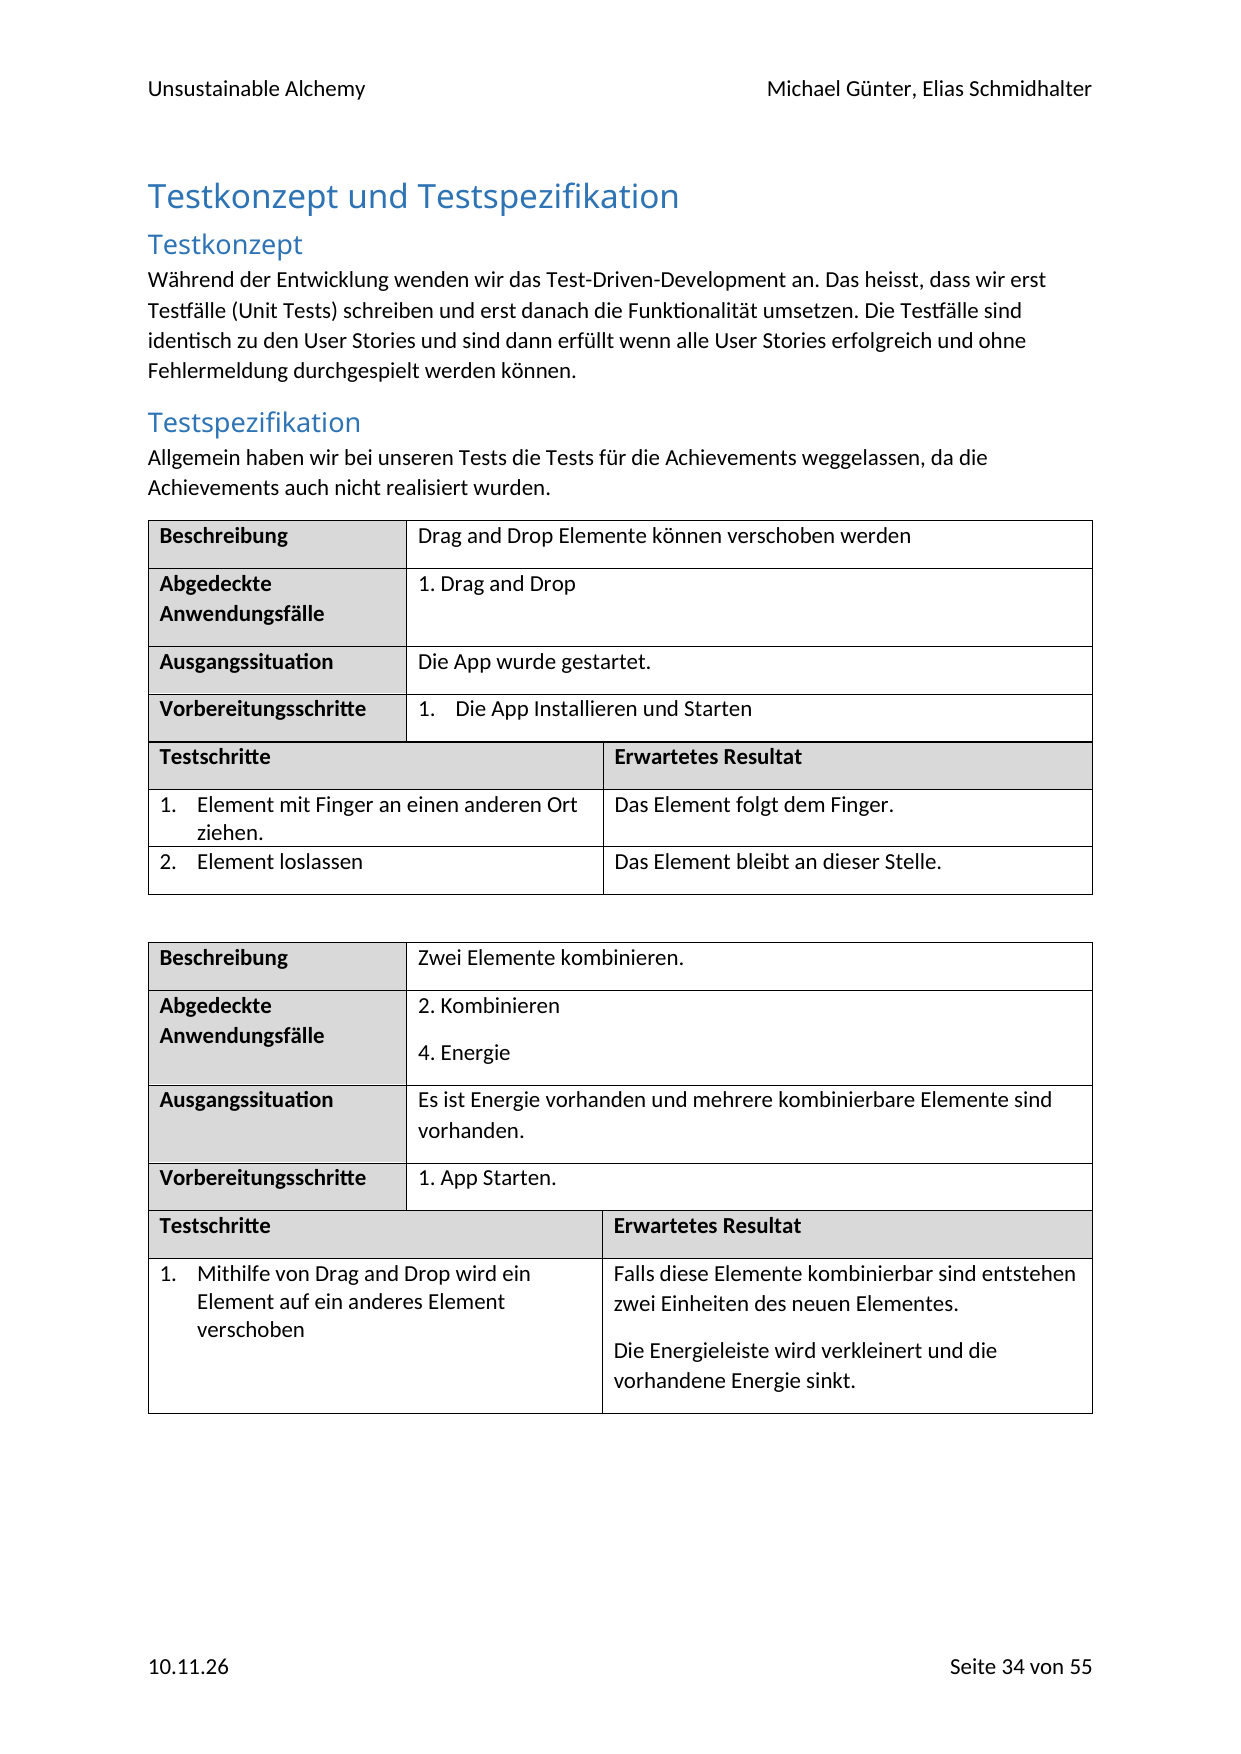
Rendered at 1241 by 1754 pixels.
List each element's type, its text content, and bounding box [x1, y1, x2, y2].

text Allgemein haben wir bei unseren Tests die Tests für die Achievements weggelassen, da die Achievements auch nicht realisiert wurden. [148, 443, 1093, 501]
table_cell Erwartetes Resultat [603, 1211, 1092, 1258]
table_cell Element mit Finger an einen anderen Ort ziehen. [149, 790, 603, 846]
table_cell Vorbereitungsschritte [149, 1164, 406, 1210]
table_cell Die App wurde gestartet. [407, 647, 1092, 693]
table_cell Testschritte [149, 1211, 602, 1258]
subtitle Testspezifikation [148, 403, 1093, 440]
table_header Beschreibung [149, 943, 406, 990]
table_cell 1. Drag and Drop [407, 569, 1092, 646]
table_cell Das Element bleibt an dieser Stelle. [604, 847, 1092, 894]
table_cell 1. App Starten. [407, 1164, 1092, 1210]
table_cell Abgedeckte Anwendungsfälle [149, 991, 406, 1084]
text Während der Entwicklung wenden wir das Test-Driven-Development an. Das heisst, dass wir erst Testfälle (Unit Tests) schreiben und erst danach die Funktionalität umsetzen. Die Testfälle sind identisch zu den User Stories und sind dann erfüllt wenn alle User Stories erfolgreich und ohne Fehlermeldung durchgespielt werden können. [148, 266, 1093, 384]
table_cell Mithilfe von Drag and Drop wird ein Element auf ein anderes Element verschoben [149, 1259, 602, 1413]
table_cell Es ist Energie vorhanden und mehrere kombinierbare Elemente sind vorhanden. [407, 1086, 1092, 1162]
table_header Zwei Elemente kombinieren. [407, 943, 1092, 990]
table_cell Erwartetes Resultat [604, 743, 1092, 789]
table_cell Die App Installieren und Starten [407, 695, 1092, 741]
table_cell Das Element folgt dem Finger. [604, 790, 1092, 846]
table_cell Ausgangssituation [149, 1086, 406, 1162]
table_cell Abgedeckte Anwendungsfälle [149, 569, 406, 646]
table_cell Testschritte [149, 743, 603, 789]
table_header Drag and Drop Elemente können verschoben werden [407, 521, 1092, 568]
table_header Beschreibung [149, 521, 406, 568]
table_cell Falls diese Elemente kombinierbar sind entstehen zwei Einheiten des neuen Elementes. Die Energieleiste wird verkleinert und die vorhandene Energie sinkt. [603, 1259, 1092, 1413]
subtitle Testkonzept und Testspezifikation [148, 173, 1093, 218]
table_cell Element loslassen [149, 847, 603, 894]
table_cell 2. Kombinieren 4. Energie [407, 991, 1092, 1084]
subtitle Testkonzept [148, 226, 1093, 263]
table_cell Vorbereitungsschritte [149, 695, 406, 741]
table_cell Ausgangssituation [149, 647, 406, 693]
